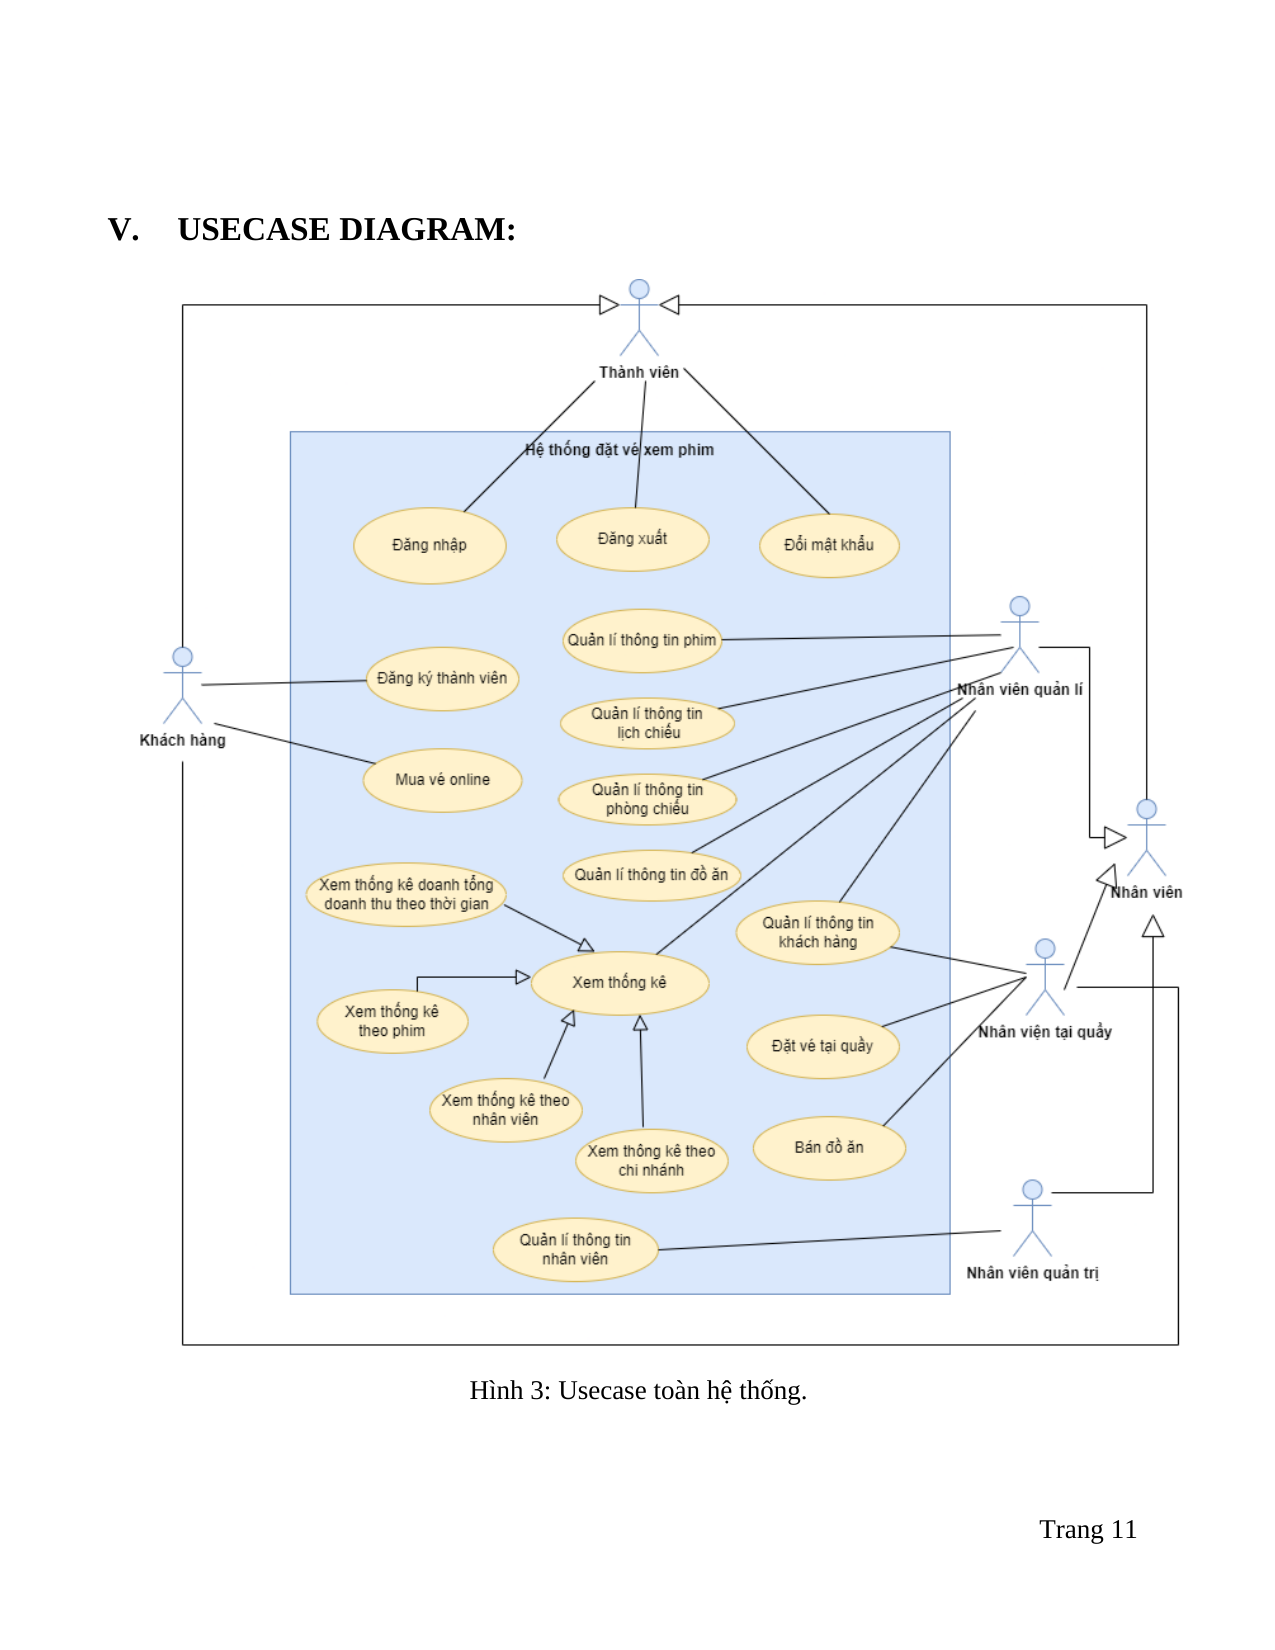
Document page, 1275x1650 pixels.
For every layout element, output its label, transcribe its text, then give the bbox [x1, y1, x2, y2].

text Hình 3: Usecase toàn hệ thống. [139, 1374, 1137, 1406]
picture [139, 279, 1183, 1347]
list USECASE DIAGRAM: [139, 209, 1137, 247]
